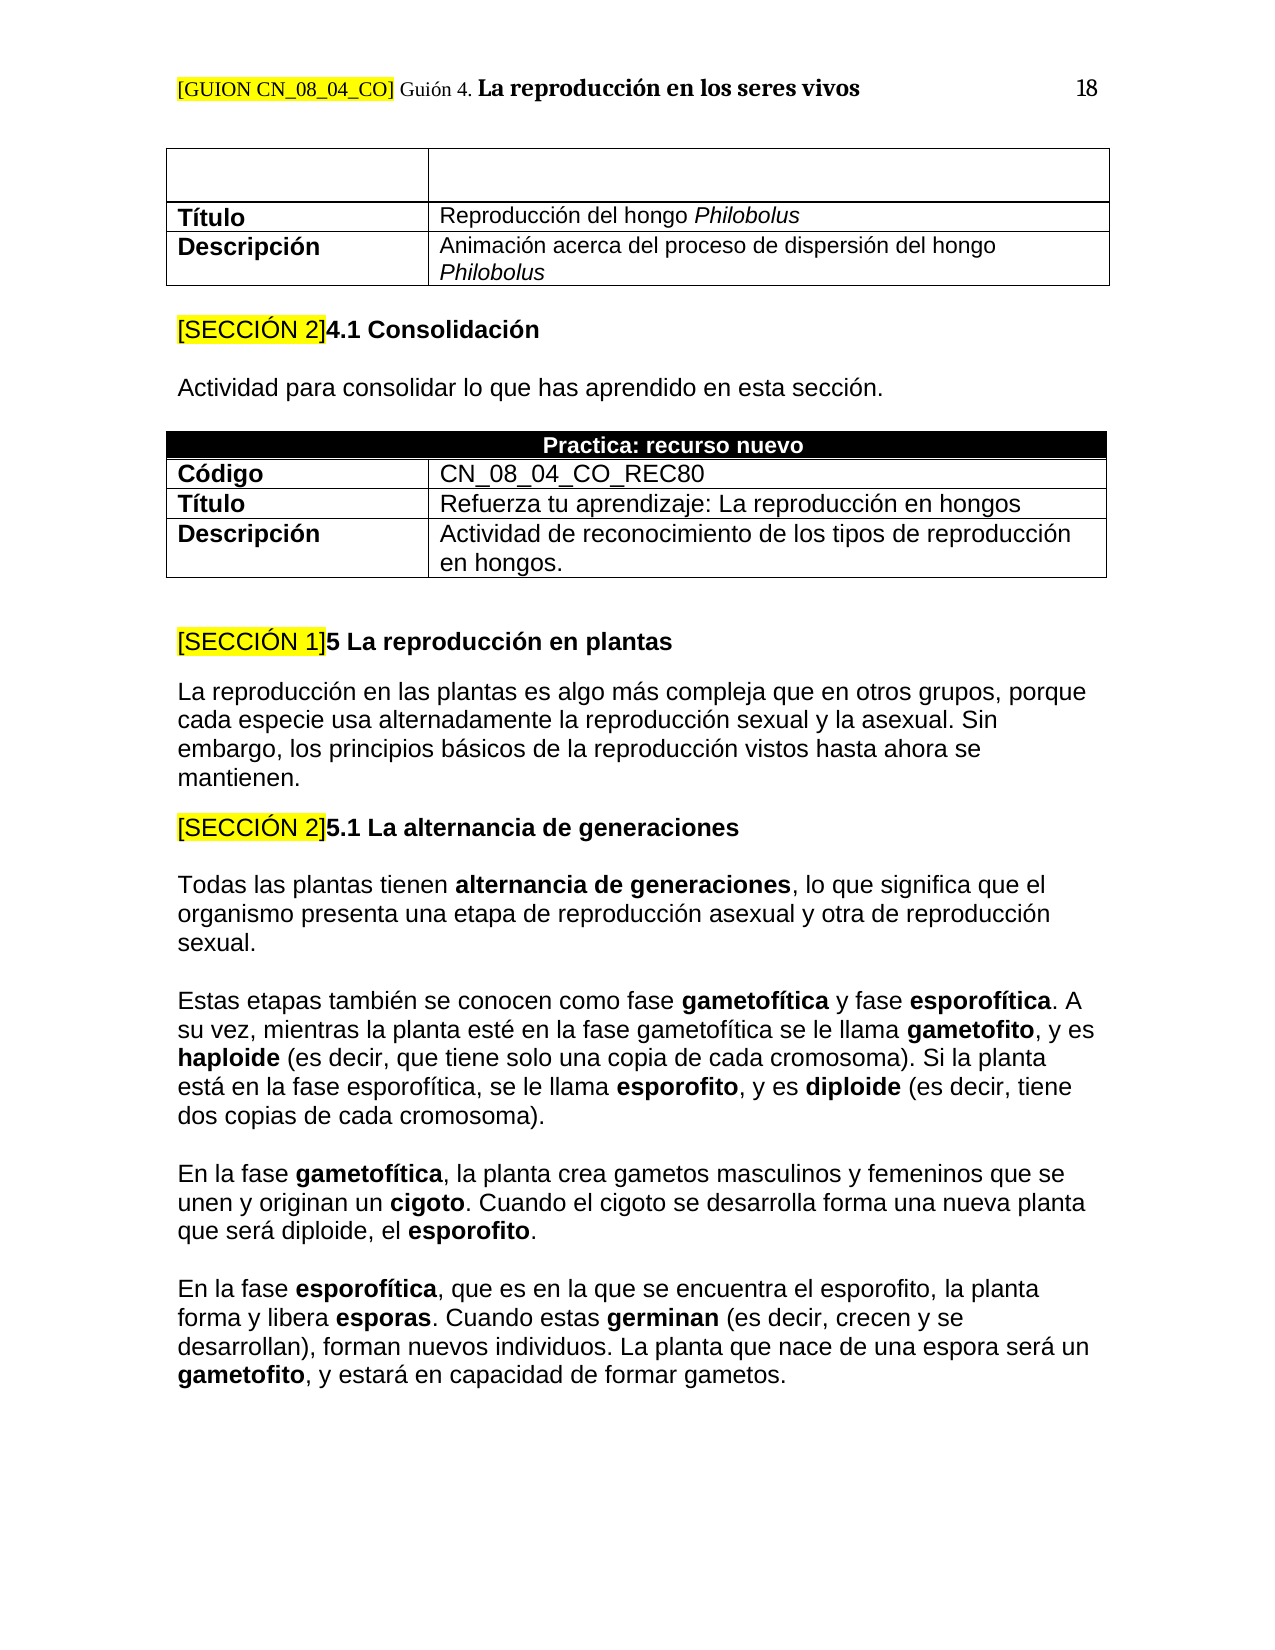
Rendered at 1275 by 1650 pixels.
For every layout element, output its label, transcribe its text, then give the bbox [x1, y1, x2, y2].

table_cell Reproducción del hongo Philobolus [429, 203, 1109, 231]
text La reproducción en las plantas es algo más compleja que en otros grupos, porque cada especie usa alternadamente la reproducción sexual y la asexual. Sin embargo, los principios básicos de la reproducción vistos hasta ahora se mantienen. [177, 677, 1098, 792]
text En la fase esporofítica, que es en la que se encuentra el esporofito, la planta forma y libera esporas. Cuando estas germinan (es decir, crecen y se desarrollan), forman nuevos individuos. La planta que nace de una espora será un gametofito, y estará en capacidad de formar gametos. [177, 1274, 1098, 1389]
table_cell Descripción [167, 232, 428, 285]
text Todas las plantas tienen alternancia de generaciones, lo que significa que el organismo presenta una etapa de reproducción asexual y otra de reproducción sexual. [177, 871, 1098, 957]
table_cell Código [167, 460, 428, 488]
text Estas etapas también se conocen como fase gametofítica y fase esporofítica. A su vez, mientras la planta esté en la fase gametofítica se le llama gametofito, y es haploide (es decir, que tiene solo una copia de cada cromosoma). Si la planta está en la fase esporofítica, se le llama esporofito, y es diploide (es decir, tiene dos copias de cada cromosoma). [177, 986, 1098, 1130]
text [SECCIÓN 2]4.1 Consolidación [326, 315, 1098, 344]
text En la fase gametofítica, la planta crea gametos masculinos y femeninos que se unen y originan un cigoto. Cuando el cigoto se desarrolla forma una nueva planta que será diploide, el esporofito. [177, 1159, 1098, 1245]
table_cell CN_08_04_CO_REC80 [429, 460, 1106, 488]
table_cell Animación acerca del proceso de dispersión del hongo Philobolus [429, 232, 1109, 285]
table_cell Actividad de reconocimiento de los tipos de reproducción en hongos. [429, 519, 1106, 577]
table_cell Descripción [167, 519, 428, 577]
table_cell Refuerza tu aprendizaje: La reproducción en hongos [429, 489, 1106, 518]
table_header Practica: recurso nuevo [167, 432, 1106, 458]
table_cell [429, 149, 1109, 201]
text [SECCIÓN 2]5.1 La alternancia de generaciones [326, 813, 1098, 841]
text Actividad para consolidar lo que has aprendido en esta sección. [177, 373, 1098, 402]
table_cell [167, 149, 428, 201]
table_cell Título [167, 203, 428, 231]
text [SECCIÓN 1]5 La reproducción en plantas [326, 627, 1098, 656]
table_cell Título [167, 489, 428, 518]
